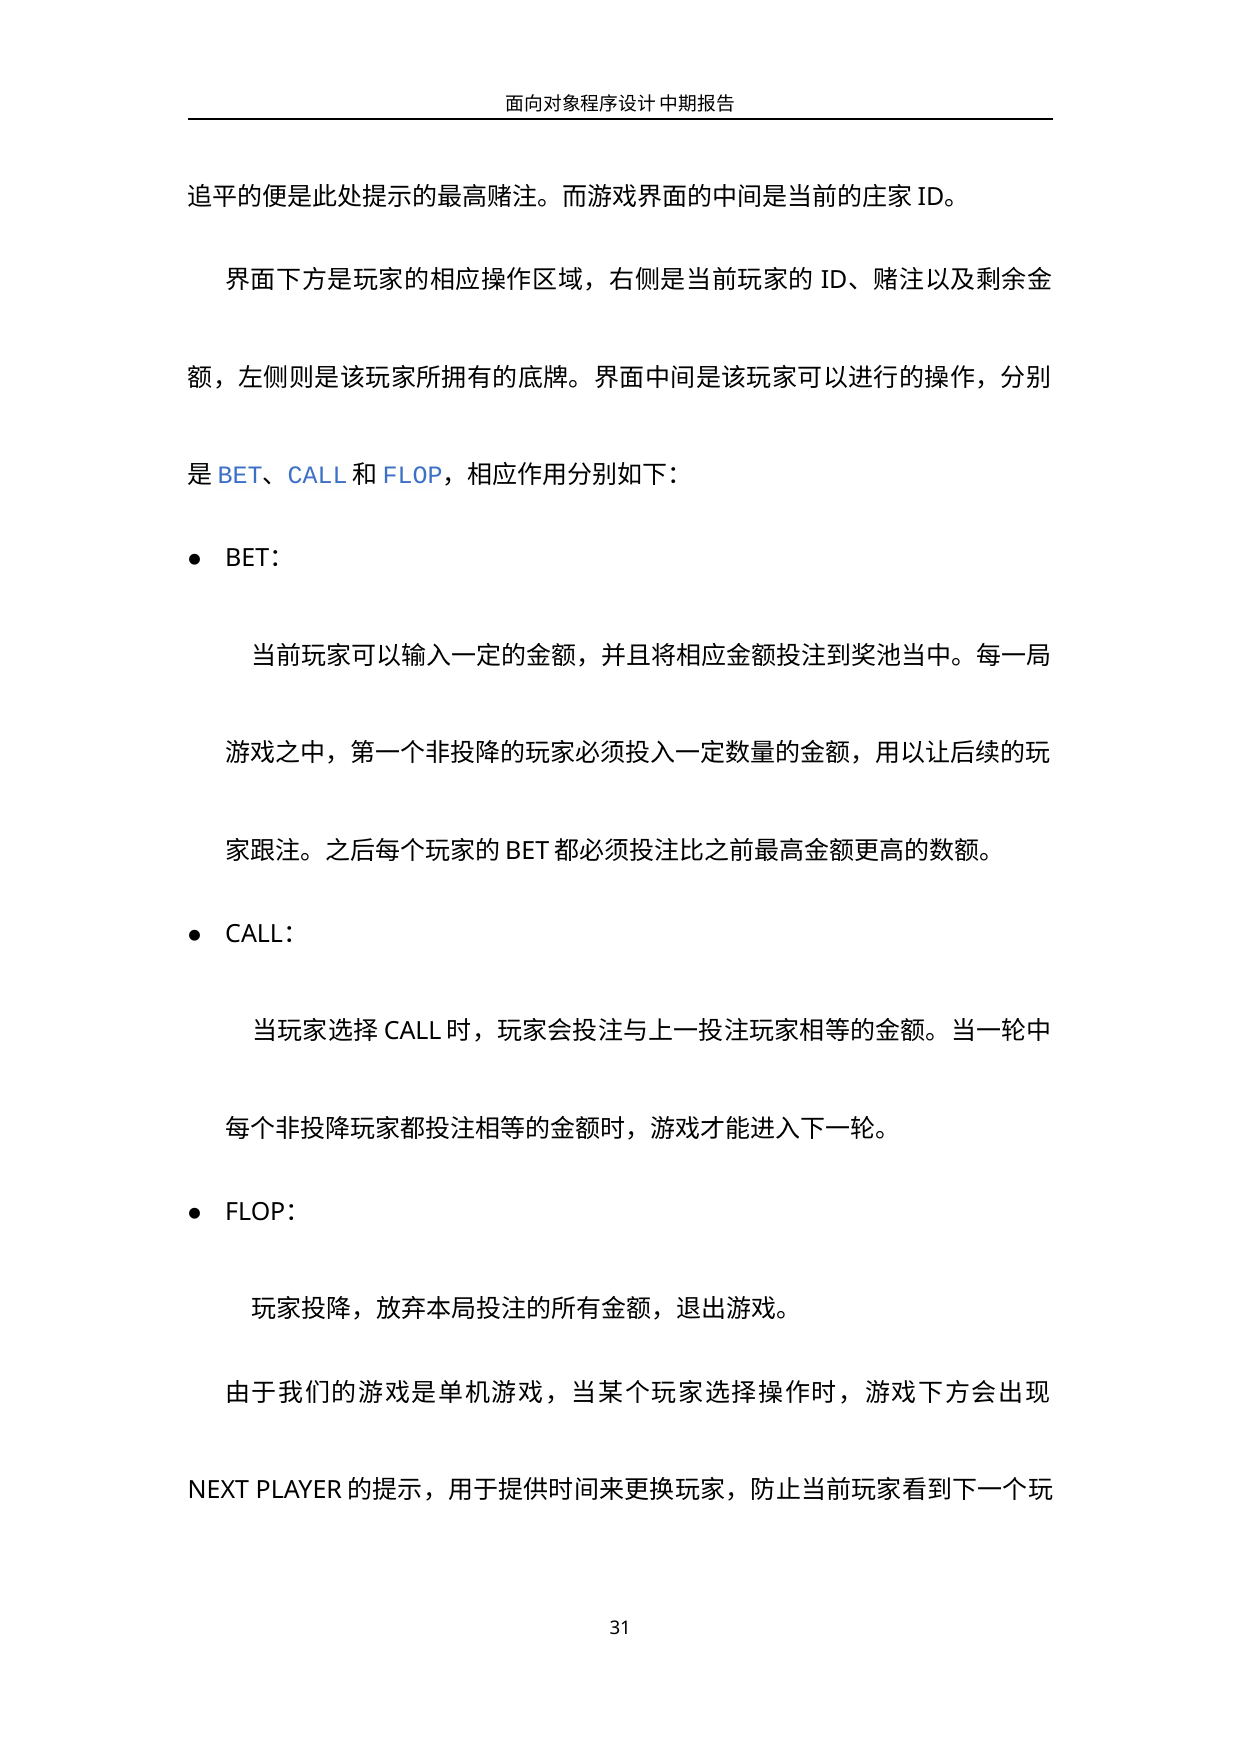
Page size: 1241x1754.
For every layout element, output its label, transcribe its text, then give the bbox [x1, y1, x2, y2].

list CALL： 当玩家选择CALL时，玩家会投注与上一投注玩家相等的金额。当一轮中每个非投降玩家都投注相等的金额时，游戏才能进入下一轮。 [187, 899, 1053, 1159]
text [187, 1358, 1053, 1520]
text 界面下方是玩家的相应操作区域，右侧是当前玩家的ID、赌注以及剩余金额，左侧则是该玩家所拥有的底牌。界面中间是该玩家可以进行的操作，分别是BET、CALL和FLOP，相应作用分别如下： [187, 245, 1053, 505]
list BET： 当前玩家可以输入一定的金额，并且将相应金额投注到奖池当中。每一局游戏之中，第一个非投降的玩家必须投入一定数量的金额，用以让后续的玩家跟注。之后每个玩家的BET都必须投注比之前最高金额更高的数额。 [187, 523, 1053, 881]
list FLOP： 玩家投降，放弃本局投注的所有金额，退出游戏。 [187, 1177, 1053, 1339]
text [187, 162, 1053, 227]
